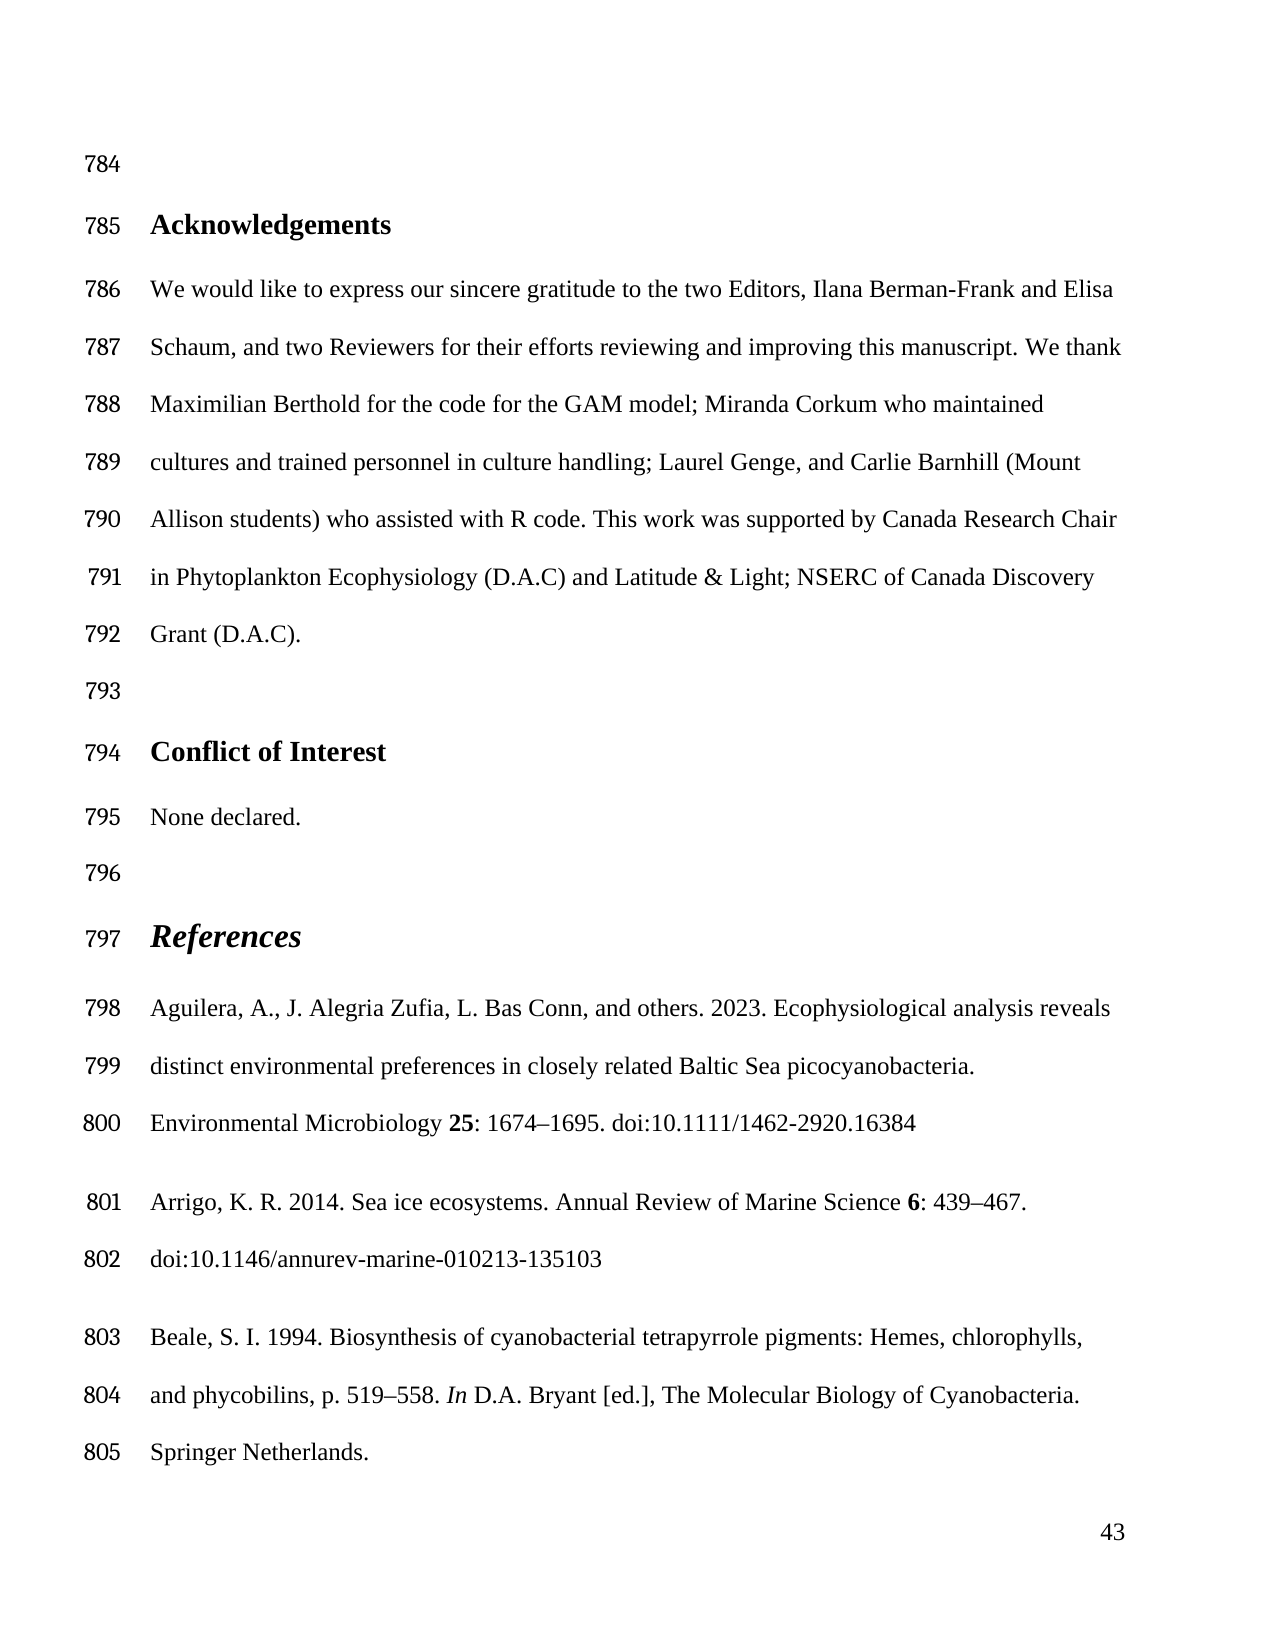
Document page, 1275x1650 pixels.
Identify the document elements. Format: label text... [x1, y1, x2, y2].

text Aguilera, A., J. Alegria Zufia, L. Bas Conn, and others. 2023. Ecophysiological analysis reveals distinct environmental preferences in closely related Baltic Sea picocyanobacteria. Environmental Microbiology 25: 1674–1695. doi:10.1111/1462-2920.16384 [150, 993, 1125, 1137]
text We would like to express our sincere gratitude to the two Editors, Ilana Berman-Frank and Elisa Schaum, and two Reviewers for their efforts reviewing and improving this manuscript. We thank Maximilian Berthold for the code for the GAM model; Miranda Corkum who maintained cultures and trained personnel in culture handling; Laurel Genge, and Carlie Barnhill (Mount Allison students) who assisted with R code. This work was supported by Canada Research Chair in Phytoplankton Ecophysiology (D.A.C) and Latitude & Light; NSERC of Canada Discovery Grant (D.A.C). [150, 274, 1125, 648]
text Arrigo, K. R. 2014. Sea ice ecosystems. Annual Review of Marine Science 6: 439–467. doi:10.1146/annurev-marine-010213-135103 [150, 1187, 1125, 1273]
subtitle Conflict of Interest [150, 734, 1125, 768]
text None declared. [150, 802, 1125, 830]
subtitle Acknowledgements [150, 207, 1125, 241]
subtitle References [150, 917, 1125, 955]
text Beale, S. I. 1994. Biosynthesis of cyanobacterial tetrapyrrole pigments: Hemes, chlorophylls, and phycobilins, p. 519–558. In D.A. Bryant [ed.], The Molecular Biology of Cyanobacteria. Springer Netherlands. [150, 1322, 1125, 1466]
